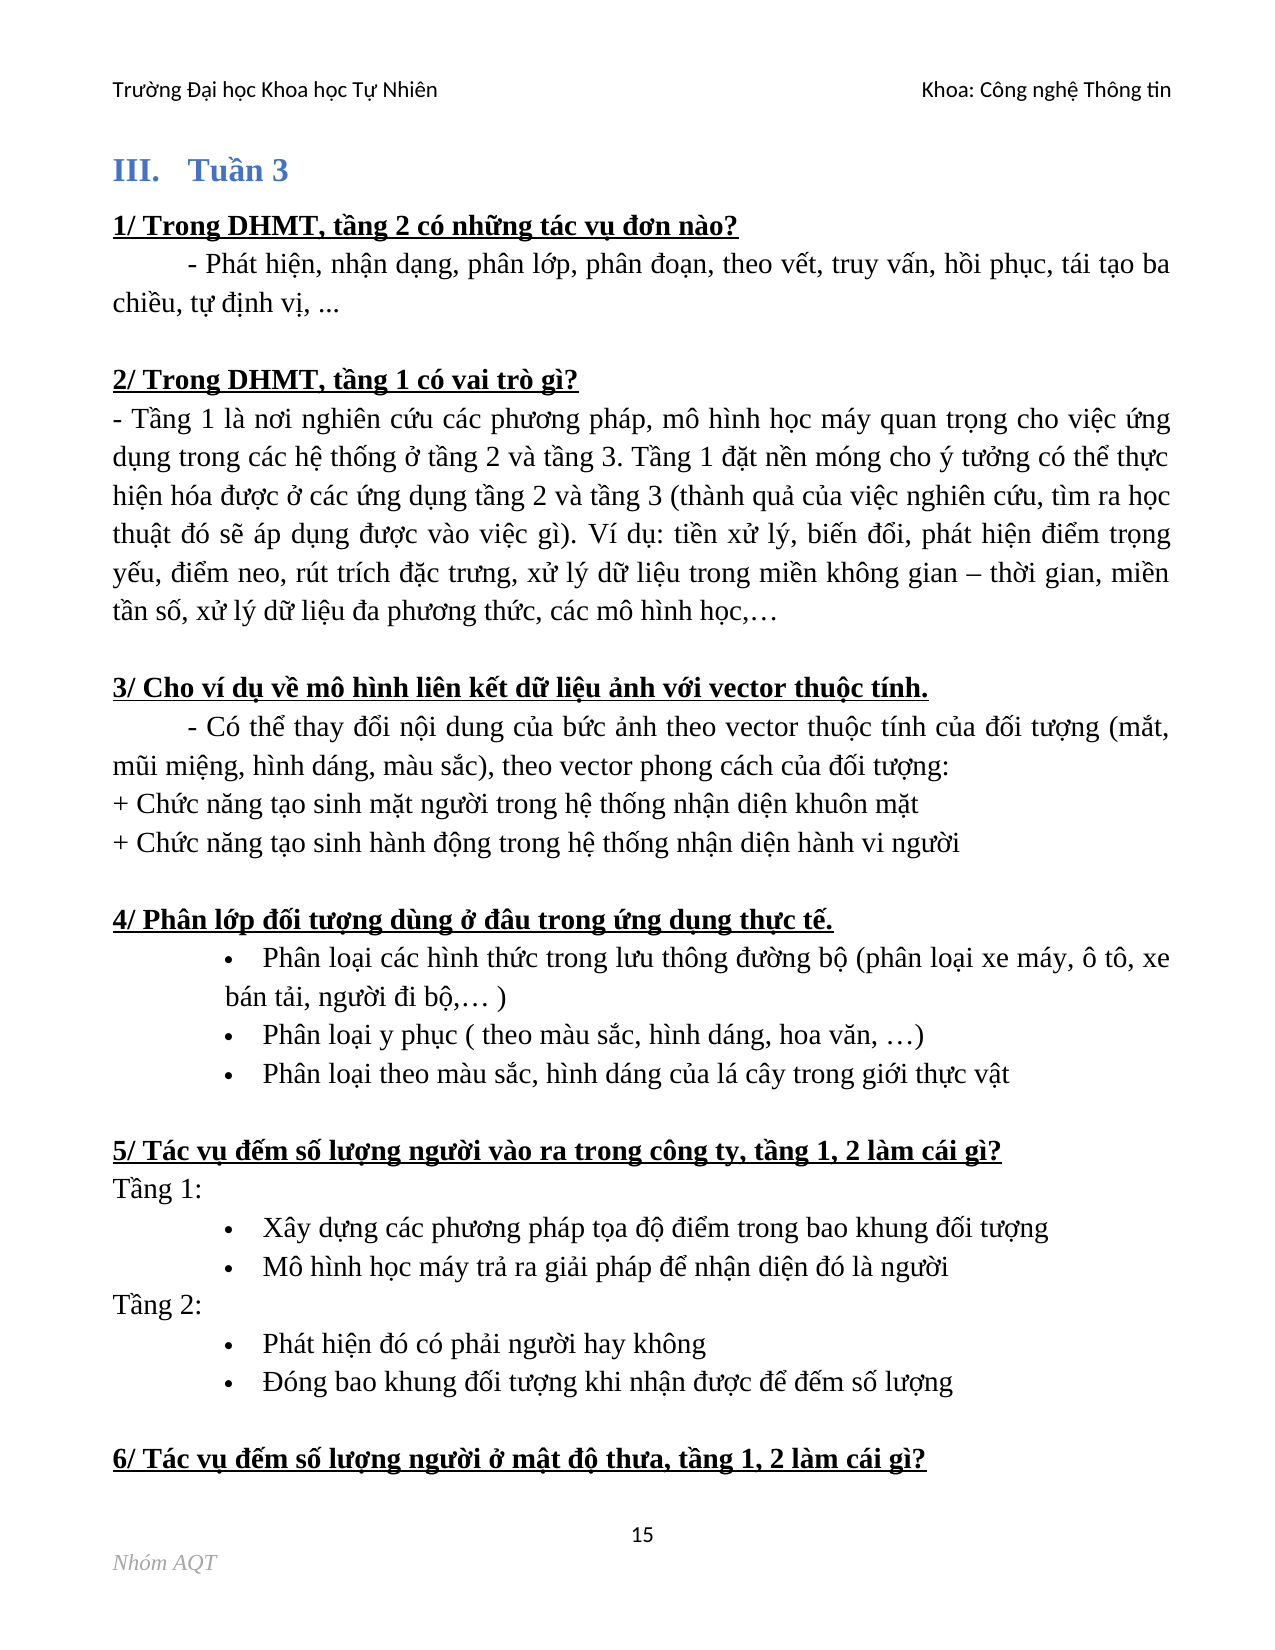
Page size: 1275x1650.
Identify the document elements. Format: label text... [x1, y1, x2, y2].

list Phân loại theo màu sắc, hình dáng của lá cây trong giới thực vật [225, 1056, 1172, 1089]
text + Chức năng tạo sinh mặt người trong hệ thống nhận diện khuôn mặt [112, 786, 1172, 820]
list Phát hiện đó có phải người hay không [225, 1326, 1172, 1359]
text - Tầng 1 là nơi nghiên cứu các phương pháp, mô hình học máy quan trọng cho việc ứng dụng trong các hệ thống ở tầng 2 và tầng 3. Tầng 1 đặt nền móng cho ý tưởng có thể thực hiện hóa được ở các ứng dụng tầng 2 và tầng 3 (thành quả của việc nghiên cứu, tìm ra học thuật đó sẽ áp dụng được vào việc gì). Ví dụ: tiền xử lý, biến đổi, phát hiện điểm trọng yếu, điểm neo, rút trích đặc trưng, xử lý dữ liệu trong miền không gian – thời gian, miền tần số, xử lý dữ liệu đa phương thức, các mô hình học,… [112, 401, 1172, 627]
text 5/ Tác vụ đếm số lượng người vào ra trong công ty, tầng 1, 2 làm cái gì? [112, 1133, 1172, 1167]
text 3/ Cho ví dụ về mô hình liên kết dữ liệu ảnh với vector thuộc tính. [112, 671, 1172, 704]
text 1/ Trong DHMT, tầng 2 có những tác vụ đơn nào? [112, 208, 1172, 242]
list Mô hình học máy trả ra giải pháp để nhận diện đó là người [225, 1249, 1172, 1282]
text 6/ Tác vụ đếm số lượng người ở mật độ thưa, tầng 1, 2 làm cái gì? [112, 1441, 1172, 1475]
list Phân loại y phục ( theo màu sắc, hình dáng, hoa văn, …) [225, 1017, 1172, 1051]
list Tuần 3 [112, 150, 1172, 188]
text 4/ Phân lớp đối tượng dùng ở đâu trong ứng dụng thực tế. [112, 902, 1172, 935]
text + Chức năng tạo sinh hành động trong hệ thống nhận diện hành vi người [112, 825, 1172, 858]
text Tầng 1: [112, 1172, 1172, 1205]
text 2/ Trong DHMT, tầng 1 có vai trò gì? [112, 362, 1172, 396]
list Xây dựng các phương pháp tọa độ điểm trong bao khung đối tượng [225, 1210, 1172, 1244]
text - Có thể thay đổi nội dung của bức ảnh theo vector thuộc tính của đối tượng (mắt, mũi miệng, hình dáng, màu sắc), theo vector phong cách của đối tượng: [112, 709, 1172, 781]
text Tầng 2: [112, 1287, 1172, 1321]
list Phân loại các hình thức trong lưu thông đường bộ (phân loại xe máy, ô tô, xe bán tải, người đi bộ,… ) [225, 940, 1172, 1012]
list Đóng bao khung đối tượng khi nhận được để đếm số lượng [225, 1364, 1172, 1398]
text - Phát hiện, nhận dạng, phân lớp, phân đoạn, theo vết, truy vấn, hồi phục, tái tạo ba chiều, tự định vị, ... [112, 247, 1172, 319]
